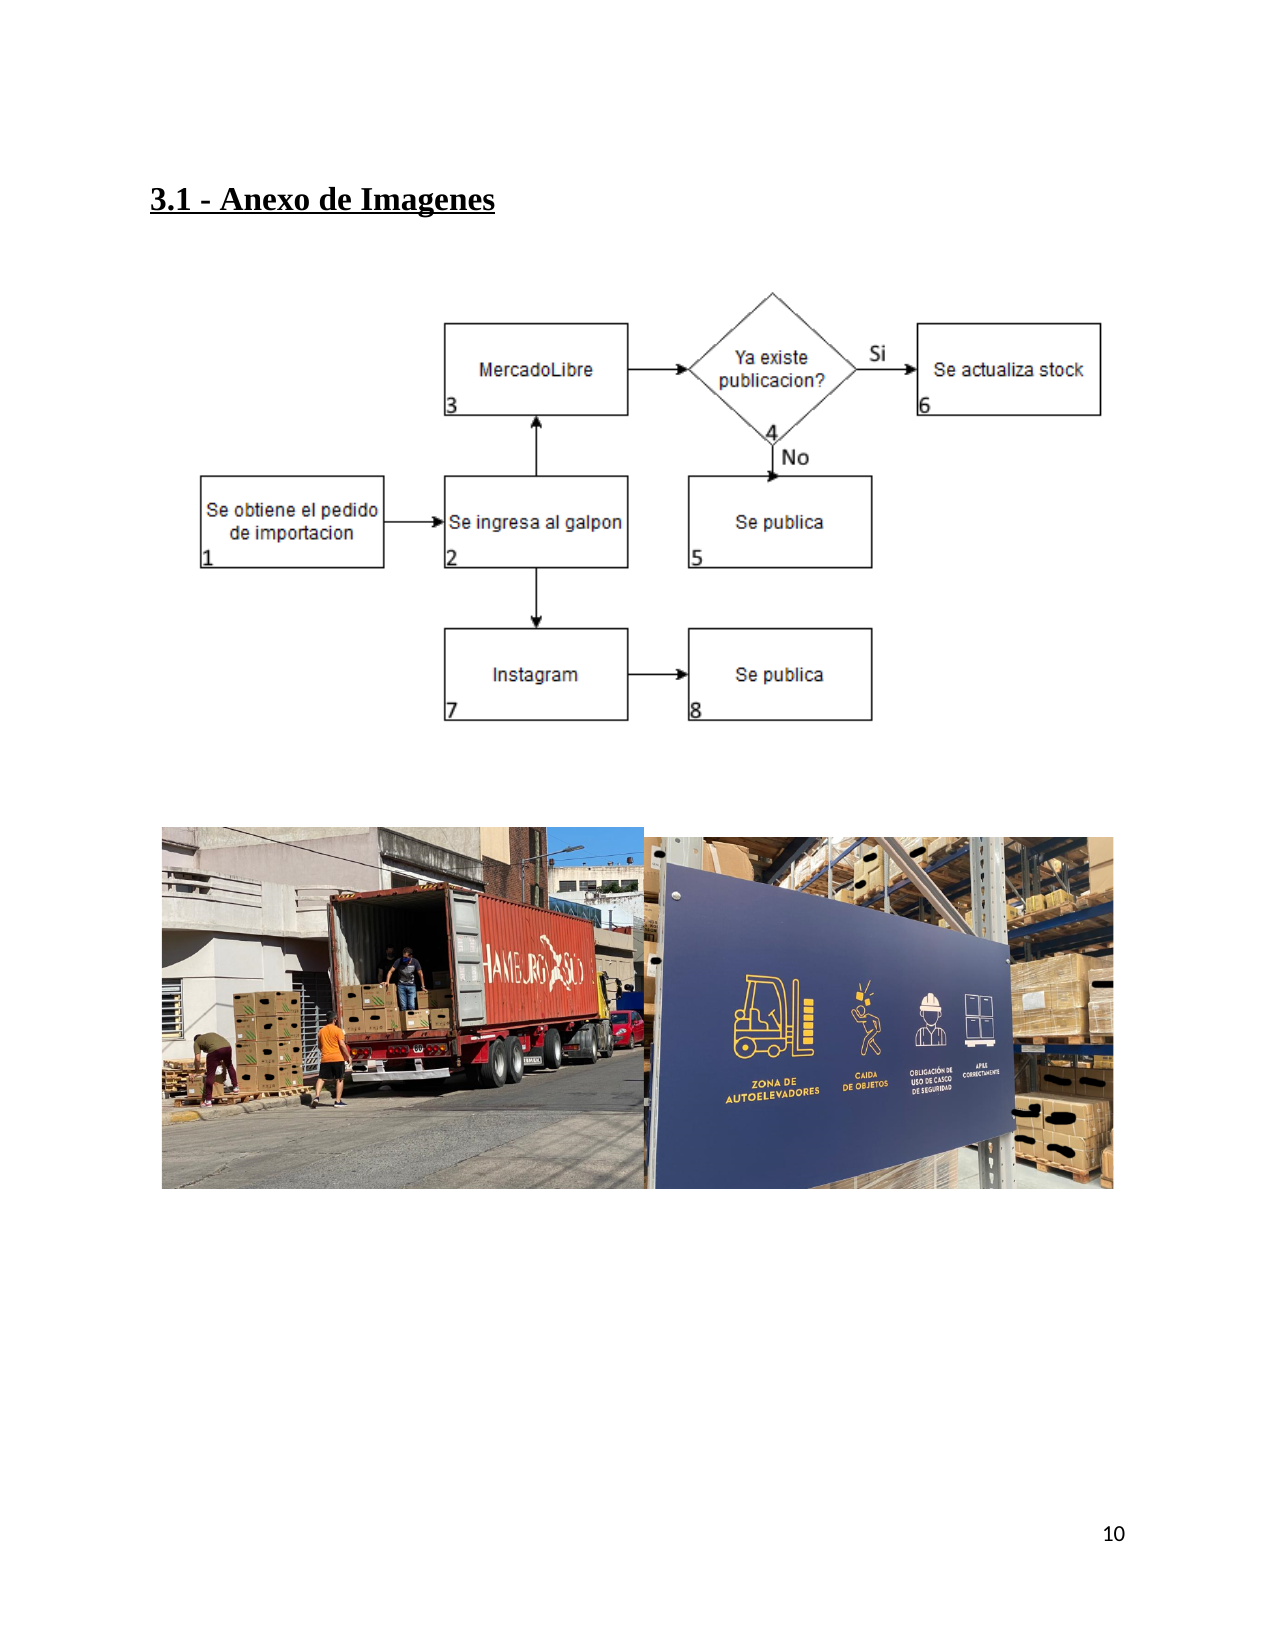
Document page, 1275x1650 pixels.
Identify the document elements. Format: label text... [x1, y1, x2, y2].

picture [150, 221, 1161, 802]
picture [161, 827, 1114, 1189]
text 3.1 - Anexo de Imagenes [150, 179, 1125, 221]
